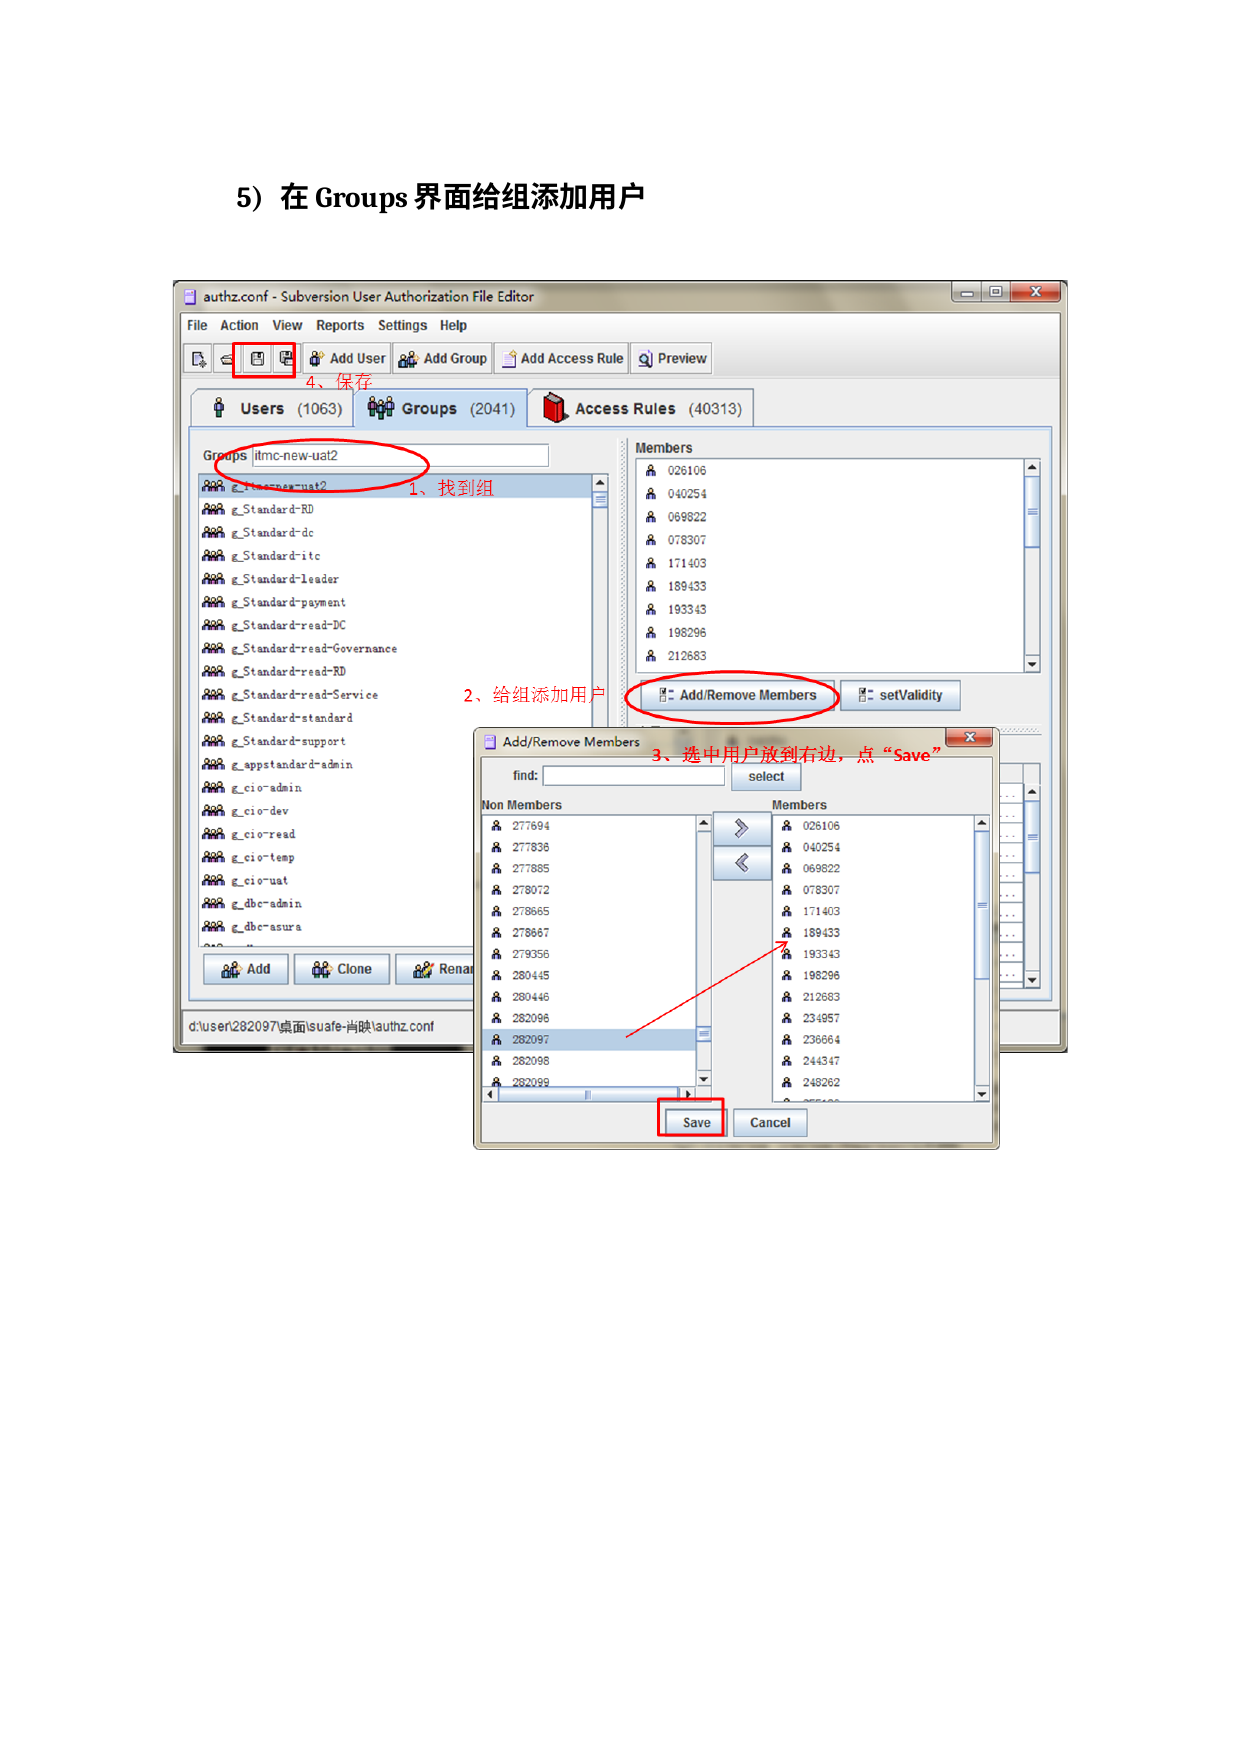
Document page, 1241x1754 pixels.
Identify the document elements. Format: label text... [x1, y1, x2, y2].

subtitle 在Groups界面给组添加用户 [236, 162, 1093, 227]
picture [172, 280, 1068, 1150]
